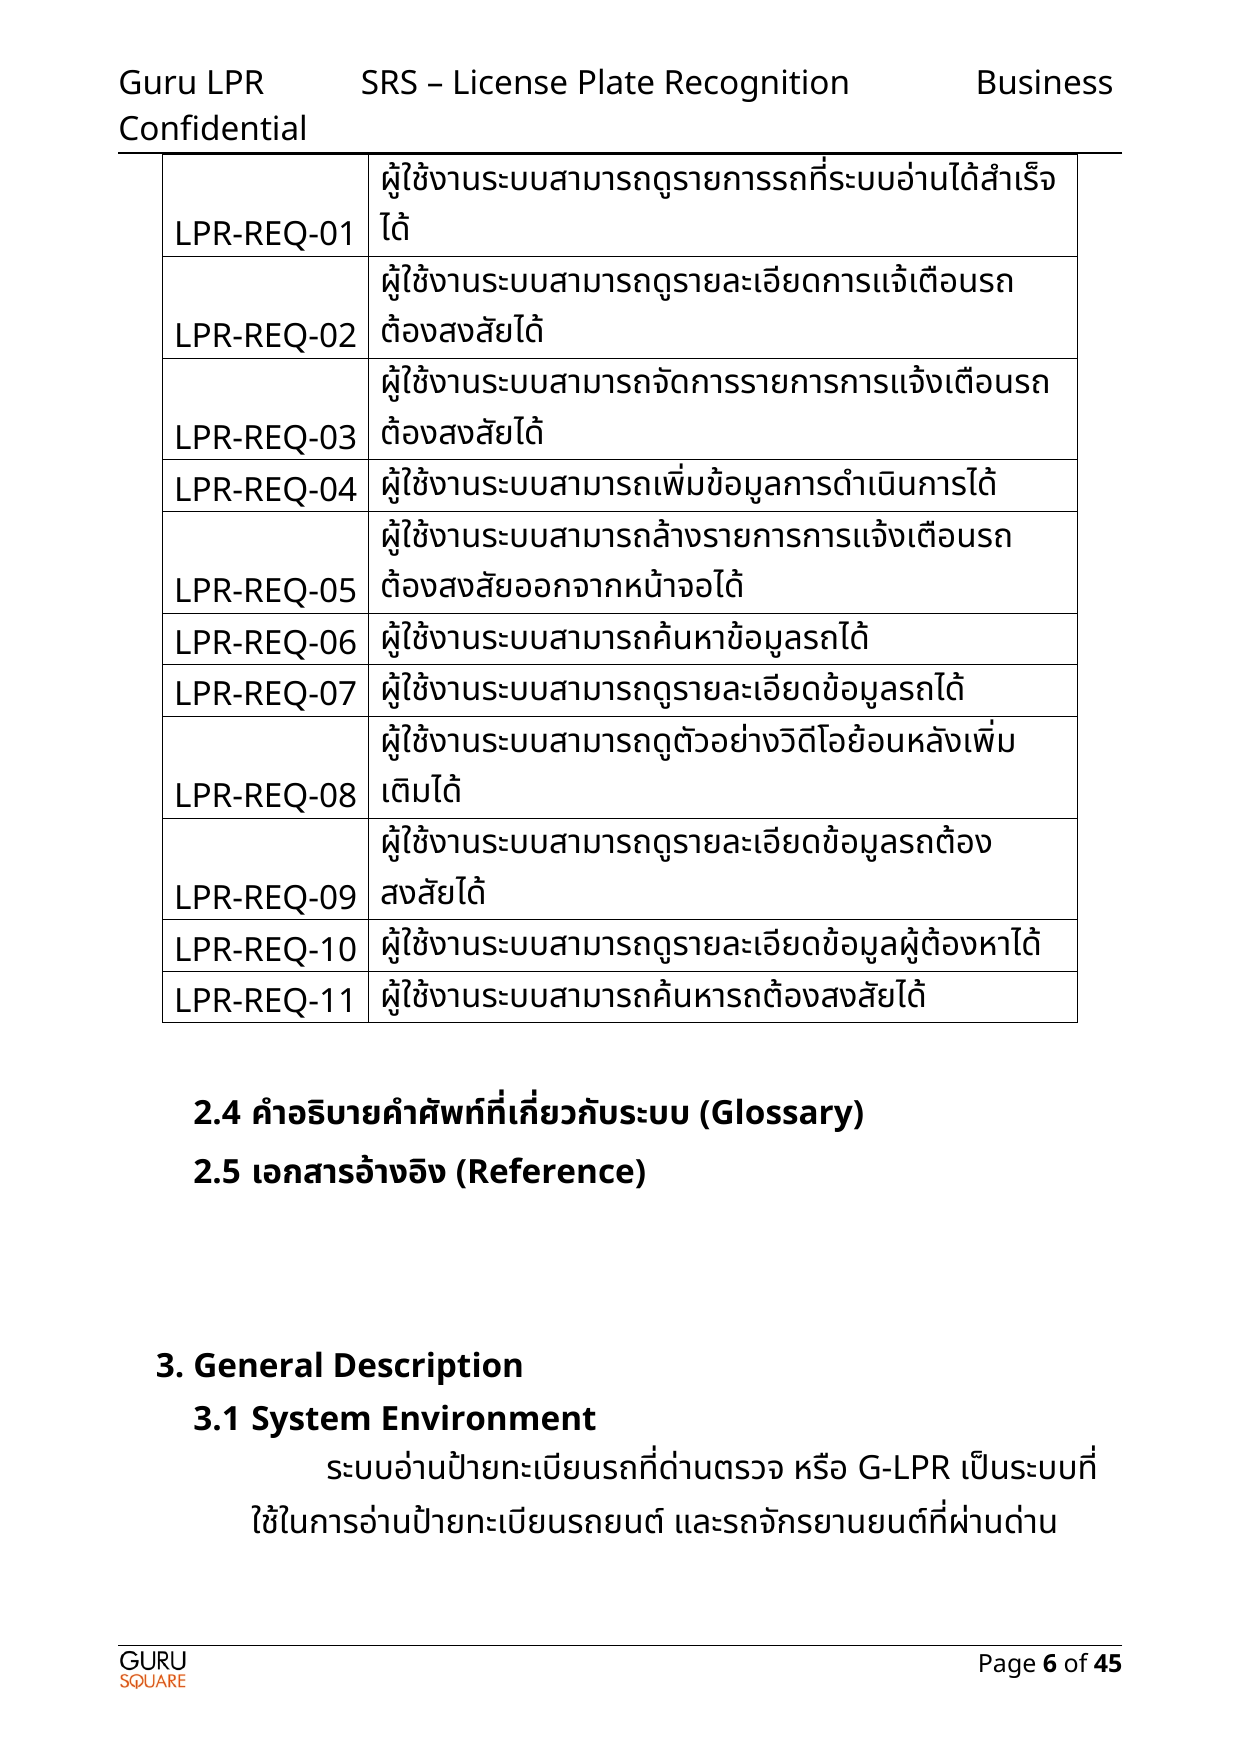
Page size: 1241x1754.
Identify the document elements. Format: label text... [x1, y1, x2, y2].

table_cell LPR-REQ-07 [163, 665, 368, 716]
table_cell ผู้ใช้งานระบบสามารถดูรายละเอียดการแจ้เตือนรถต้องสงสัยได้ [369, 257, 1077, 357]
picture [118, 1648, 188, 1690]
table_cell ผู้ใช้งานระบบสามารถค้นหาข้อมูลรถได้ [369, 614, 1077, 664]
table_cell ผู้ใช้งานระบบสามารถดูรายละเอียดข้อมูลรถต้องสงสัยได้ [369, 819, 1077, 919]
subtitle General Description [156, 1342, 1122, 1387]
table_cell LPR-REQ-05 [163, 512, 368, 613]
table_cell LPR-REQ-03 [163, 359, 368, 459]
table_cell ผู้ใช้งานระบบสามารถล้างรายการการแจ้งเตือนรถต้องสงสัยออกจากหน้าจอได้ [369, 512, 1077, 613]
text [251, 1444, 1122, 1549]
subtitle System Environment [193, 1395, 1122, 1440]
table_cell ผู้ใช้งานระบบสามารถดูรายการรถที่ระบบอ่านได้สำเร็จได้ [369, 155, 1077, 256]
table_cell ผู้ใช้งานระบบสามารถดูตัวอย่างวิดีโอย้อนหลังเพิ่มเติมได้ [369, 717, 1077, 817]
subtitle คำอธิบายคำศัพท์ที่เกี่ยวกับระบบ (Glossary) [193, 1089, 1122, 1139]
table_cell ผู้ใช้งานระบบสามารถค้นหารถต้องสงสัยได้ [369, 972, 1077, 1022]
table_cell LPR-REQ-10 [163, 920, 368, 971]
table_cell ผู้ใช้งานระบบสามารถจัดการรายการการแจ้งเตือนรถต้องสงสัยได้ [369, 359, 1077, 459]
table_cell ผู้ใช้งานระบบสามารถดูรายละเอียดข้อมูลผู้ต้องหาได้ [369, 920, 1077, 971]
table_cell LPR-REQ-04 [163, 460, 368, 511]
table_cell LPR-REQ-11 [163, 972, 368, 1022]
table_cell LPR-REQ-01 [163, 155, 368, 256]
table_cell LPR-REQ-02 [163, 257, 368, 357]
table_cell ผู้ใช้งานระบบสามารถดูรายละเอียดข้อมูลรถได้ [369, 665, 1077, 716]
subtitle เอกสารอ้างอิง (Reference) [193, 1148, 1122, 1198]
table_cell LPR-REQ-06 [163, 614, 368, 664]
table_cell LPR-REQ-08 [163, 717, 368, 817]
table_cell LPR-REQ-09 [163, 819, 368, 919]
table_cell ผู้ใช้งานระบบสามารถเพิ่มข้อมูลการดำเนินการได้ [369, 460, 1077, 511]
